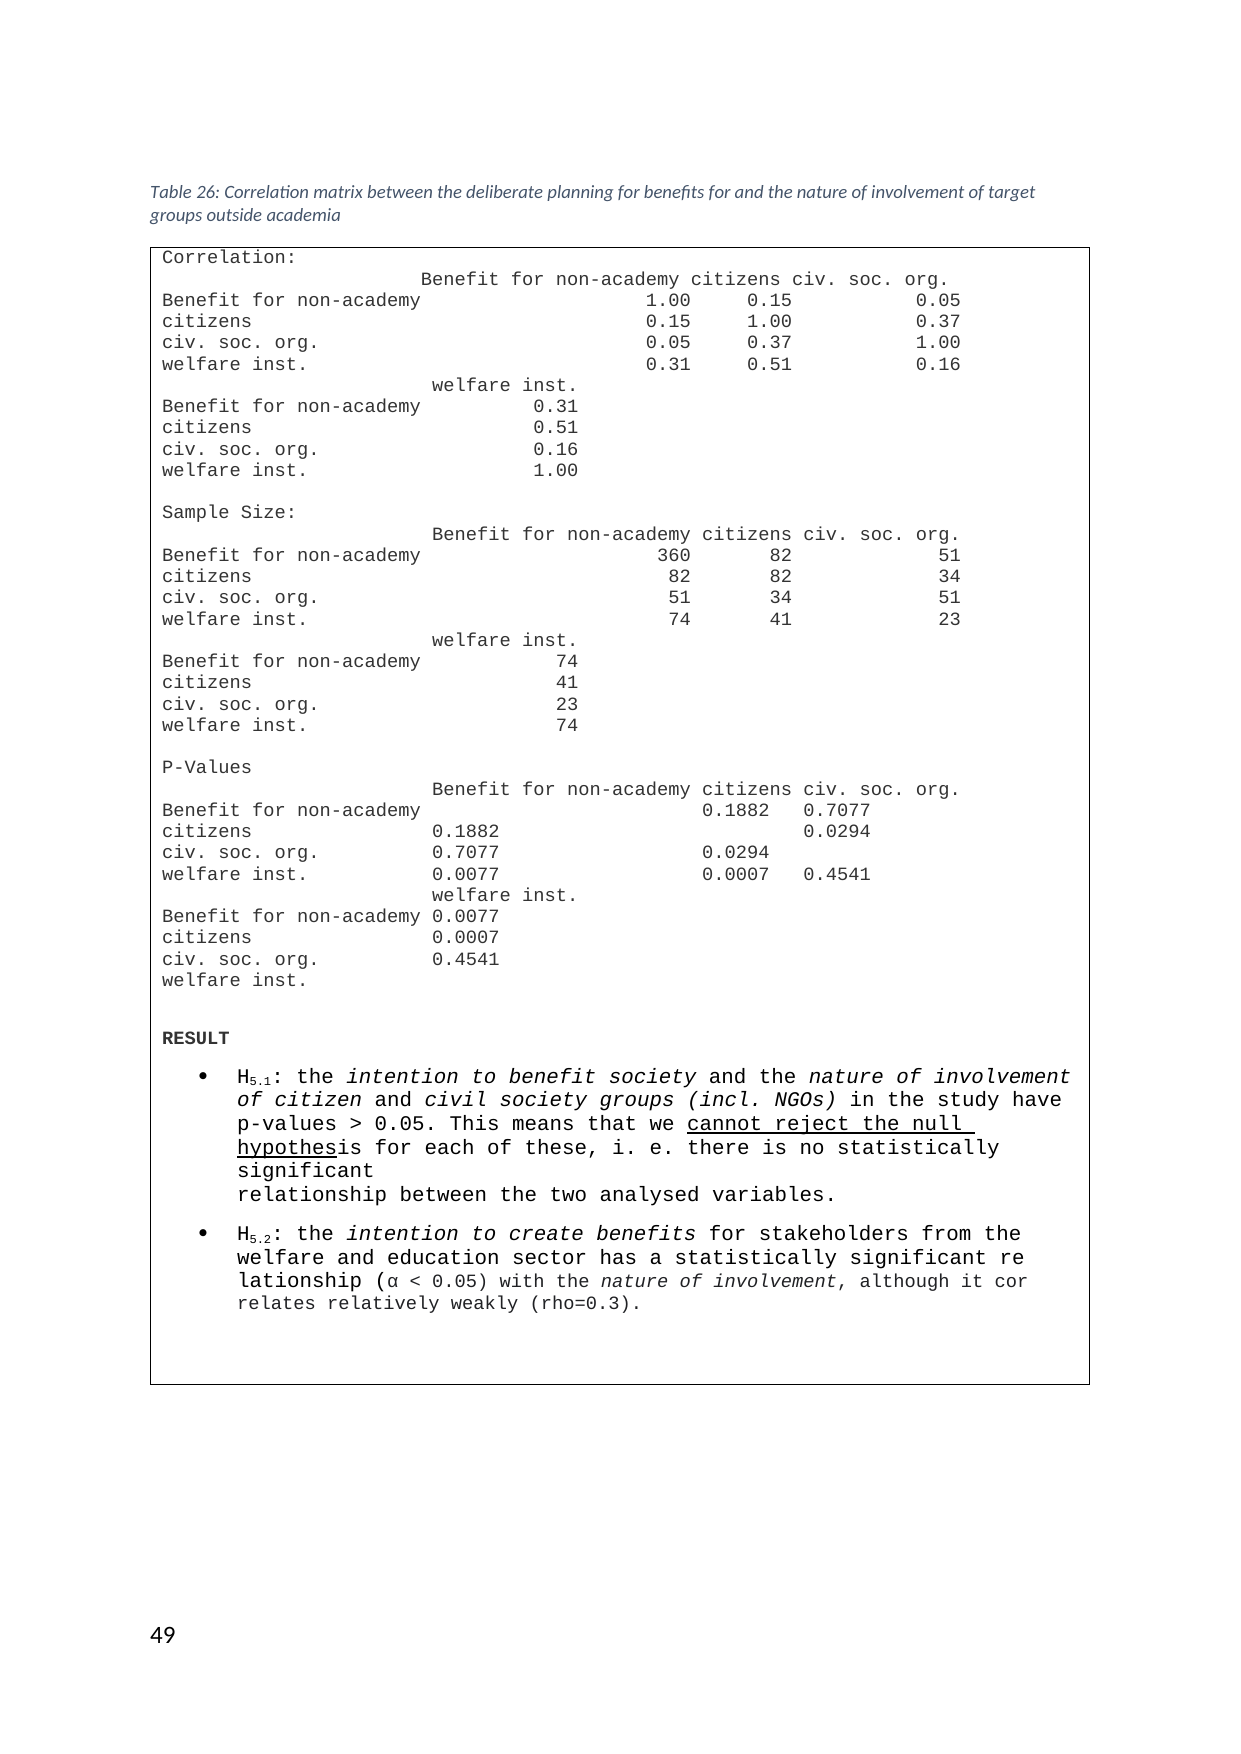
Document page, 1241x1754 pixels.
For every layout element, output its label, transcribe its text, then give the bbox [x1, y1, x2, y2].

table_header Correlation: Benefit for non-academy citizens civ. soc. org. Benefit for non-academy 1.00 0.15 0.05 citizens 0.15 1.00 0.37 civ. soc. org. 0.05 0.37 1.00 welfare inst. 0.31 0.51 0.16 welfare inst. Benefit for non-academy 0.31 citizens 0.51 civ. soc. org. 0.16 welfare inst. 1.00 Sample Size: Benefit for non-academy citizens civ. soc. org. Benefit for non-academy 360 82 51 citizens 82 82 34 civ. soc. org. 51 34 51 welfare inst. 74 41 23 welfare inst. Benefit for non-academy 74 citizens 41 civ. soc. org. 23 welfare inst. 74 P-Values Benefit for non-academy citizens civ. soc. org. Benefit for non-academy 0.1882 0.7077 citizens 0.1882 0.0294 civ. soc. org. 0.7077 0.0294 welfare inst. 0.0077 0.0007 0.4541 welfare inst. Benefit for non-academy 0.0077 citizens 0.0007 civ. soc. org. 0.4541 welfare inst. RESULT H5.1: the intention to benefit society and the nature of involvement of citizen and civil society groups (incl. NGOs) in the study have p-values > 0.05. This means that we cannot reject the null hypothesis for each of these, i. e. there is no statistically significant relationship between the two analysed variables. H5.2: the intention to create benefits for stakeholders from the welfare and education sector has a statistically significant re lationship (α < 0.05) with the nature of involvement, although it cor relates relatively weakly (rho=0.3). [151, 248, 1089, 1383]
text Table 26: Correlation matrix between the deliberate planning for benefits for and the nature of involvement of target groups outside academia [150, 181, 1090, 226]
